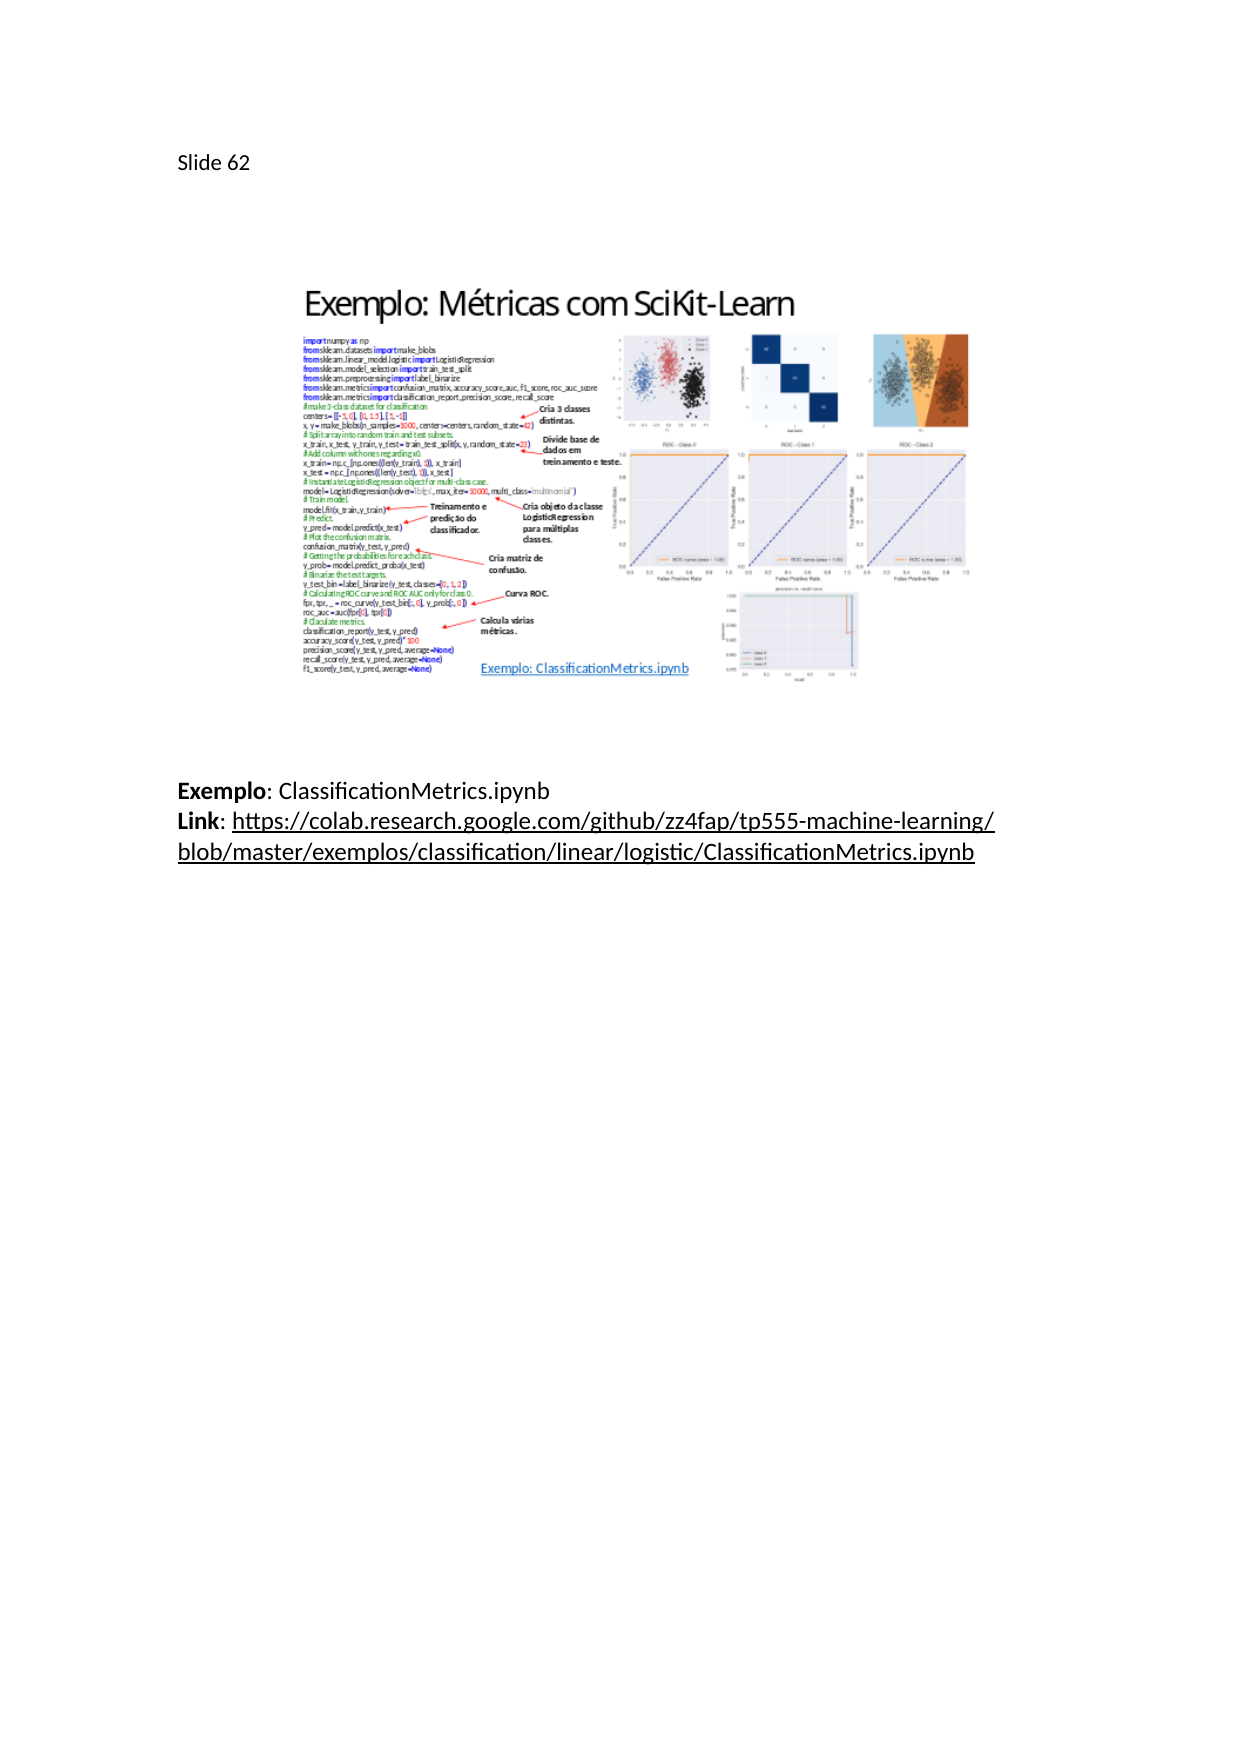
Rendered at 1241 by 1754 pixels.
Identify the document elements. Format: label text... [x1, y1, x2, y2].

text Slide 62 [177, 148, 1063, 176]
text Link: https://colab.research.google.com/github/zz4fap/tp555-machine-learning/blob/master/exemplos/classification/linear/logistic/ClassificationMetrics.ipynb [177, 805, 1063, 866]
text Exemplo: ClassificationMetrics.ipynb [177, 775, 1063, 805]
